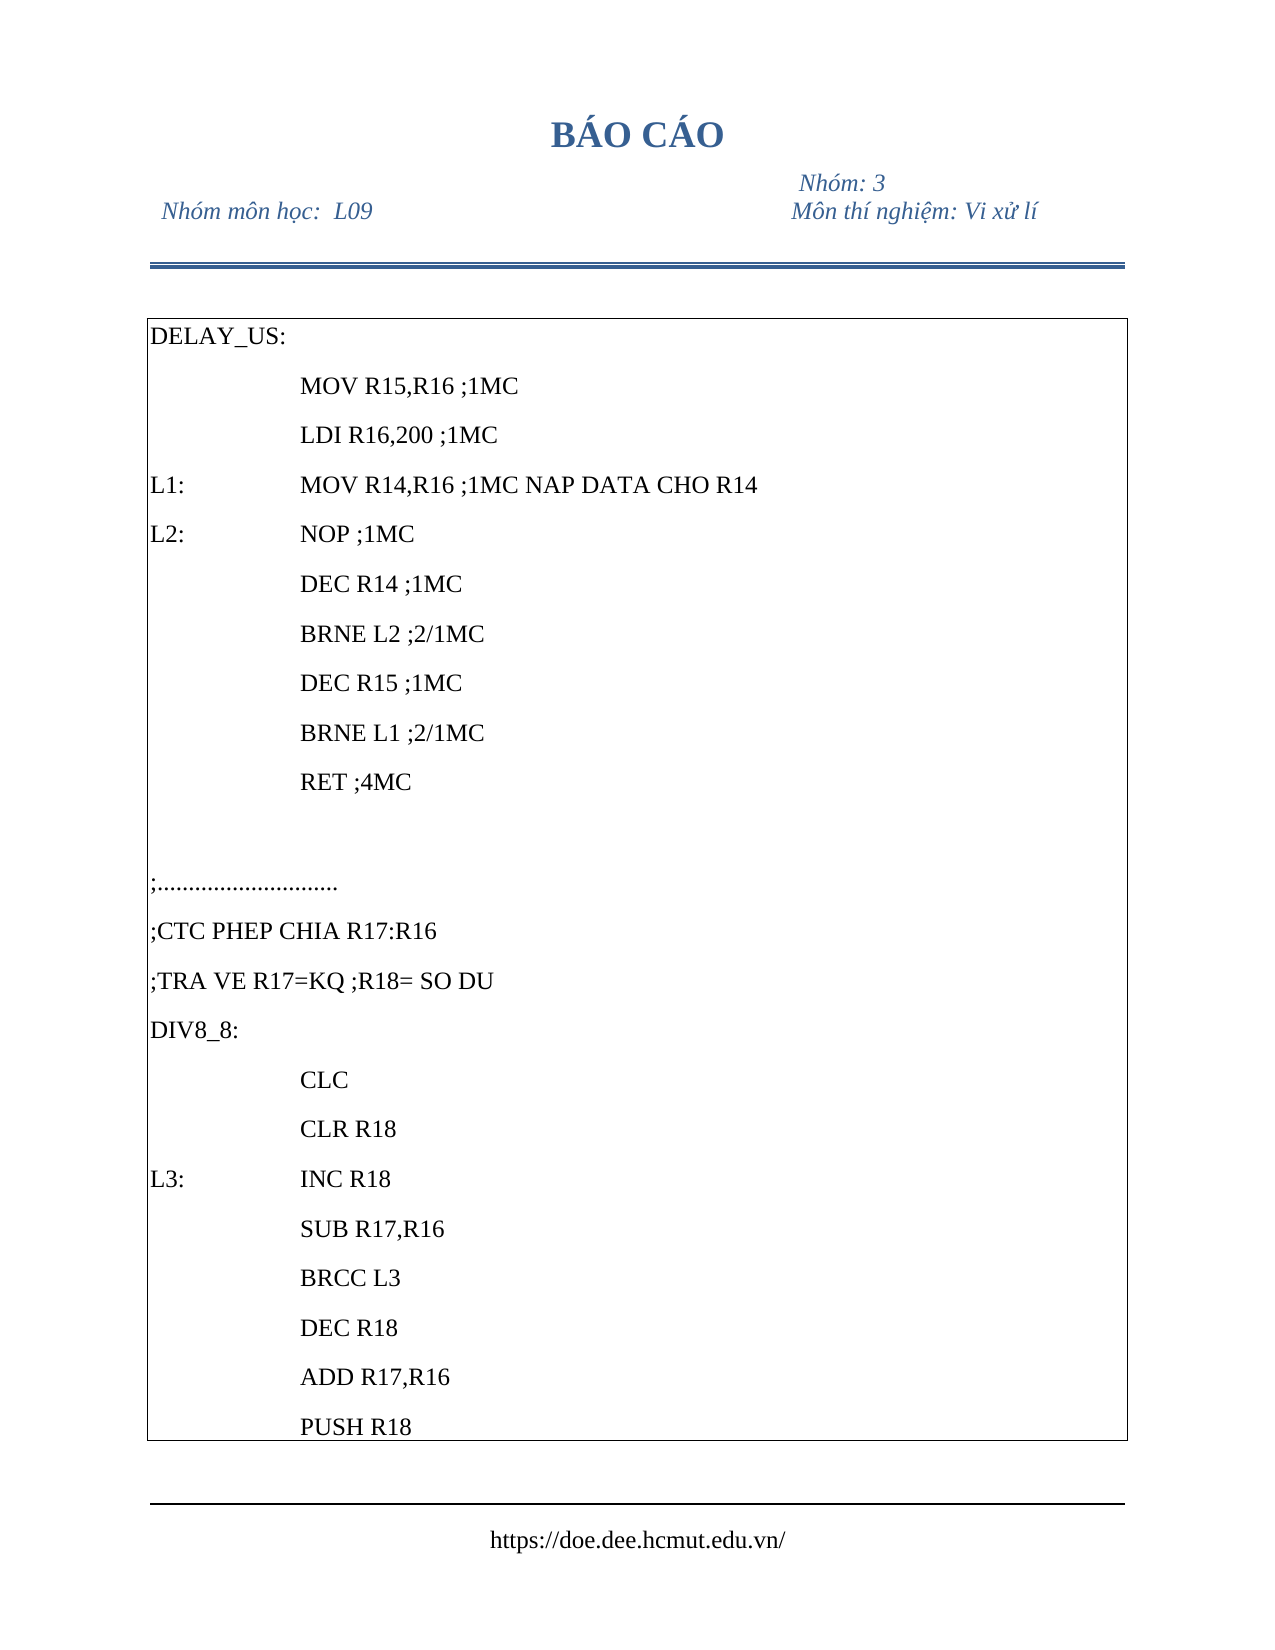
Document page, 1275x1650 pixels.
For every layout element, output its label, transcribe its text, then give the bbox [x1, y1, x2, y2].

text PUSH R18 [148, 1409, 1127, 1440]
text DEC R18 [148, 1310, 1127, 1342]
text BRNE L2 ;2/1MC [148, 616, 1127, 647]
text DIV8_8: [148, 1012, 1127, 1044]
text L3: INC R18 [148, 1161, 1127, 1193]
text DELAY_US: [148, 319, 1127, 350]
text ;............................. [148, 863, 1127, 895]
text L2: NOP ;1MC [148, 516, 1127, 548]
text MOV R15,R16 ;1MC [148, 368, 1127, 399]
text ;TRA VE R17=KQ ;R18= SO DU [148, 963, 1127, 994]
text LDI R16,200 ;1MC [148, 417, 1127, 449]
text RET ;4MC [148, 764, 1127, 796]
text SUB R17,R16 [148, 1211, 1127, 1242]
text BRNE L1 ;2/1MC [148, 715, 1127, 747]
text ;CTC PHEP CHIA R17:R16 [148, 913, 1127, 945]
text BRCC L3 [148, 1260, 1127, 1292]
text DEC R15 ;1MC [148, 665, 1127, 697]
text L1: MOV R14,R16 ;1MC NAP DATA CHO R14 [148, 467, 1127, 499]
text ADD R17,R16 [148, 1359, 1127, 1391]
text DEC R14 ;1MC [148, 566, 1127, 598]
text CLC [148, 1062, 1127, 1094]
text CLR R18 [148, 1111, 1127, 1143]
